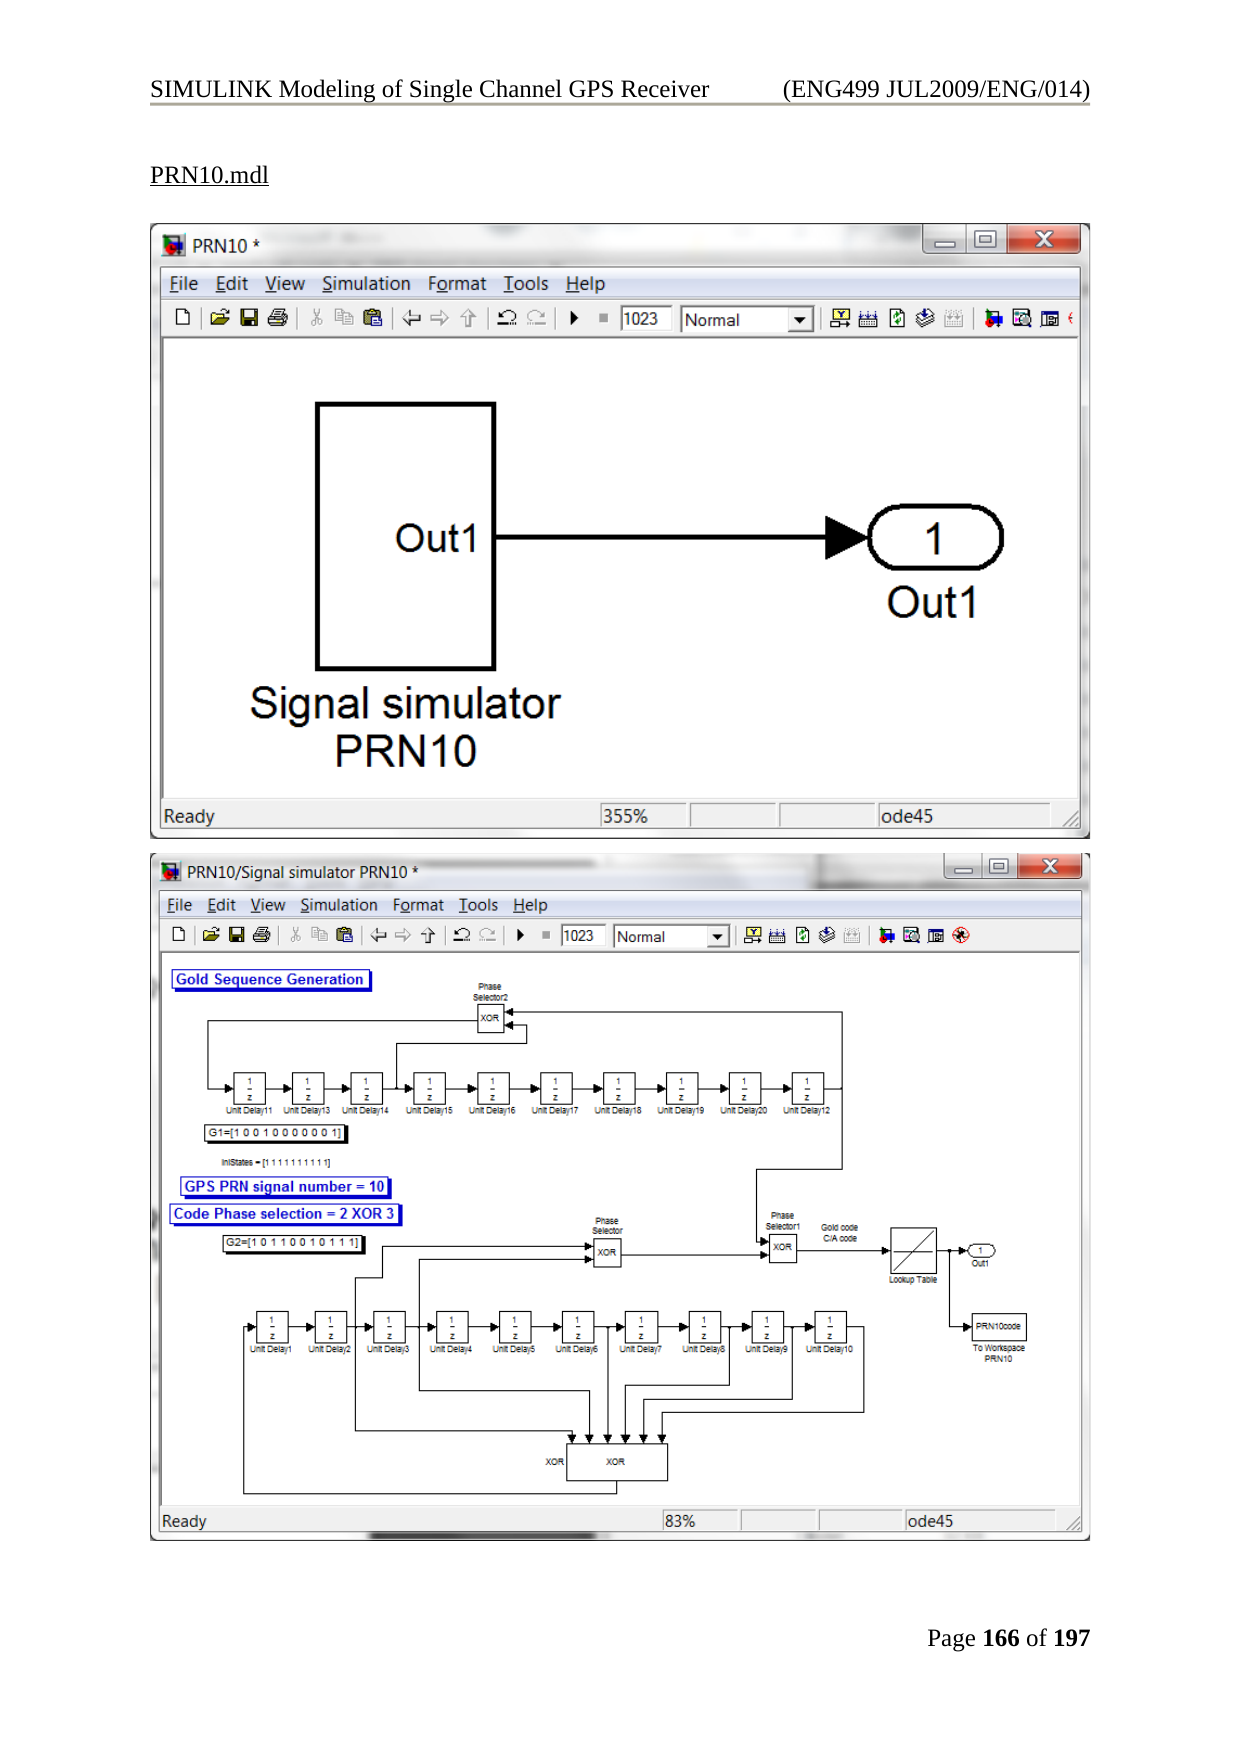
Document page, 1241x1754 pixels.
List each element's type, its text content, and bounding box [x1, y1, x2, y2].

picture [150, 853, 1091, 1541]
picture [150, 223, 1091, 839]
text PRN10.mdl [150, 160, 1090, 189]
